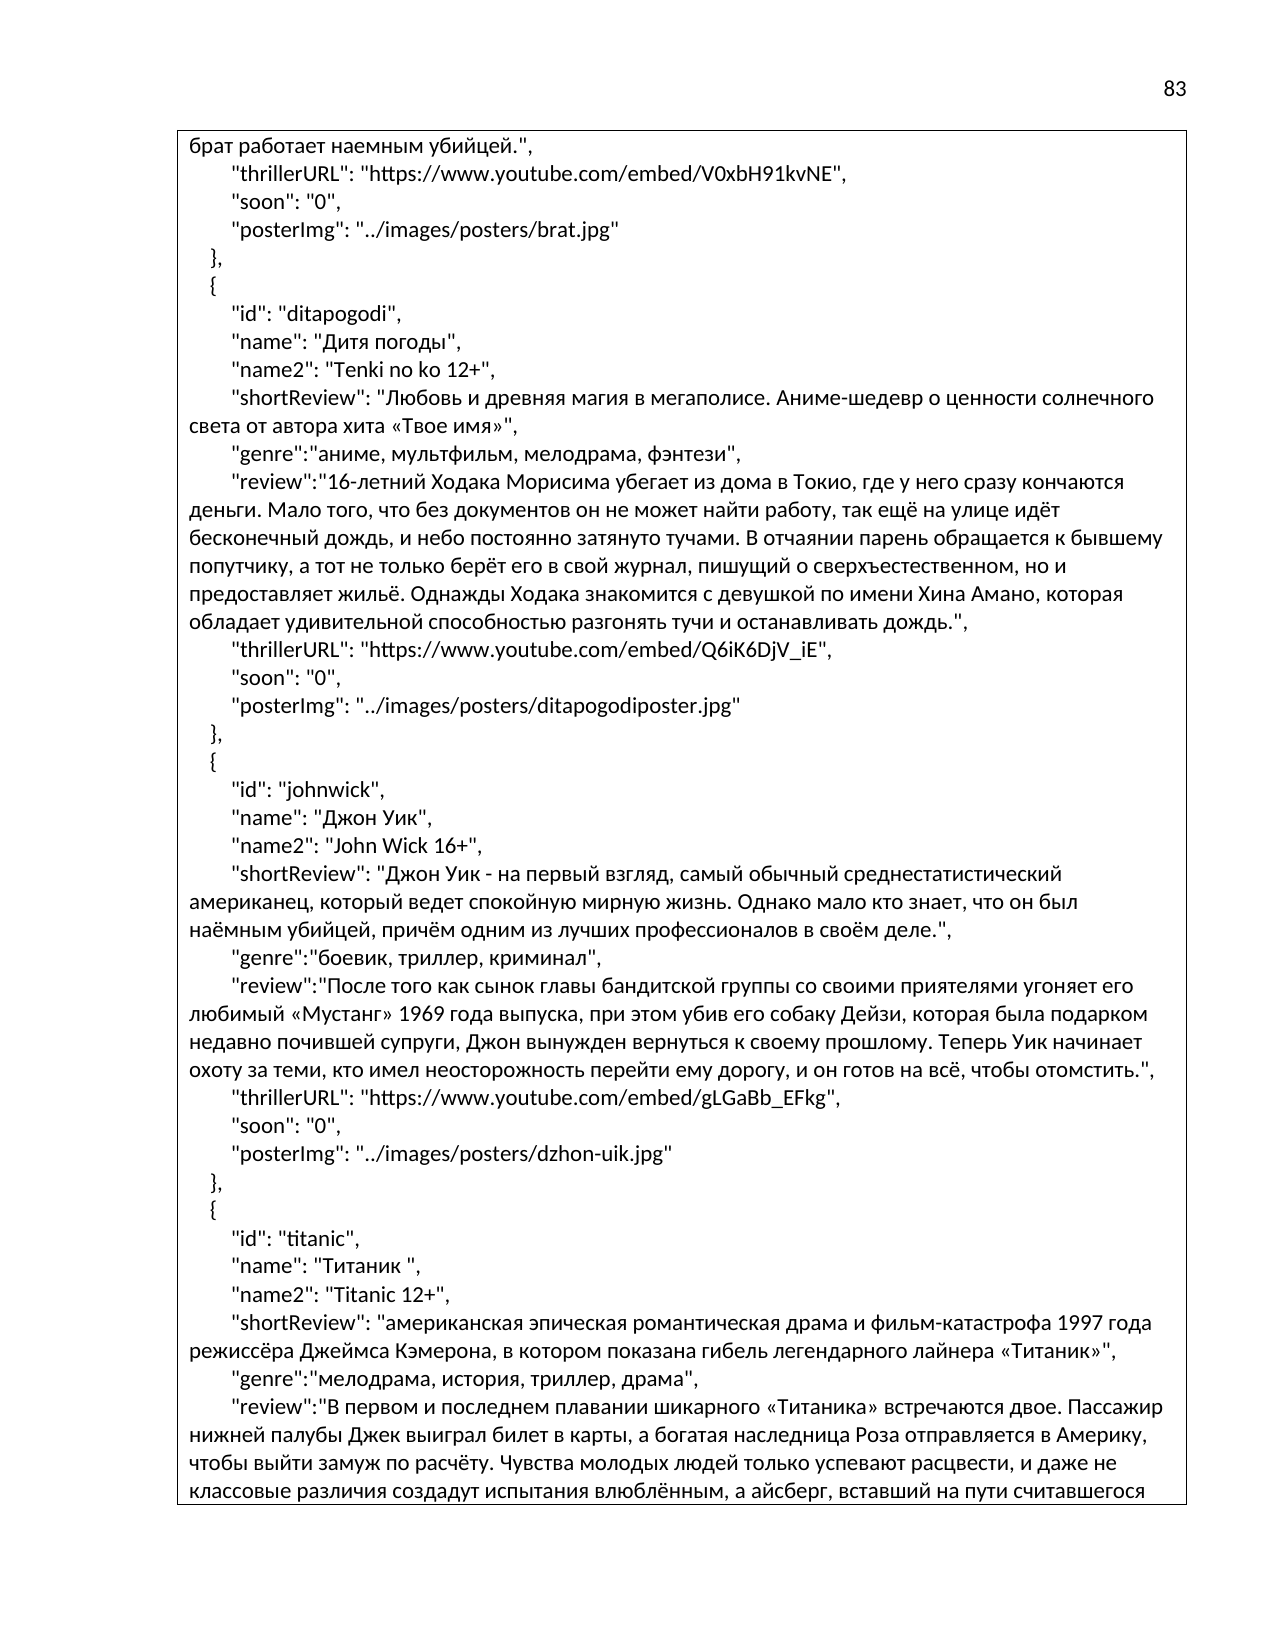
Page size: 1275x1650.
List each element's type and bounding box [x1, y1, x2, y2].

table_header [178, 131, 1186, 1504]
